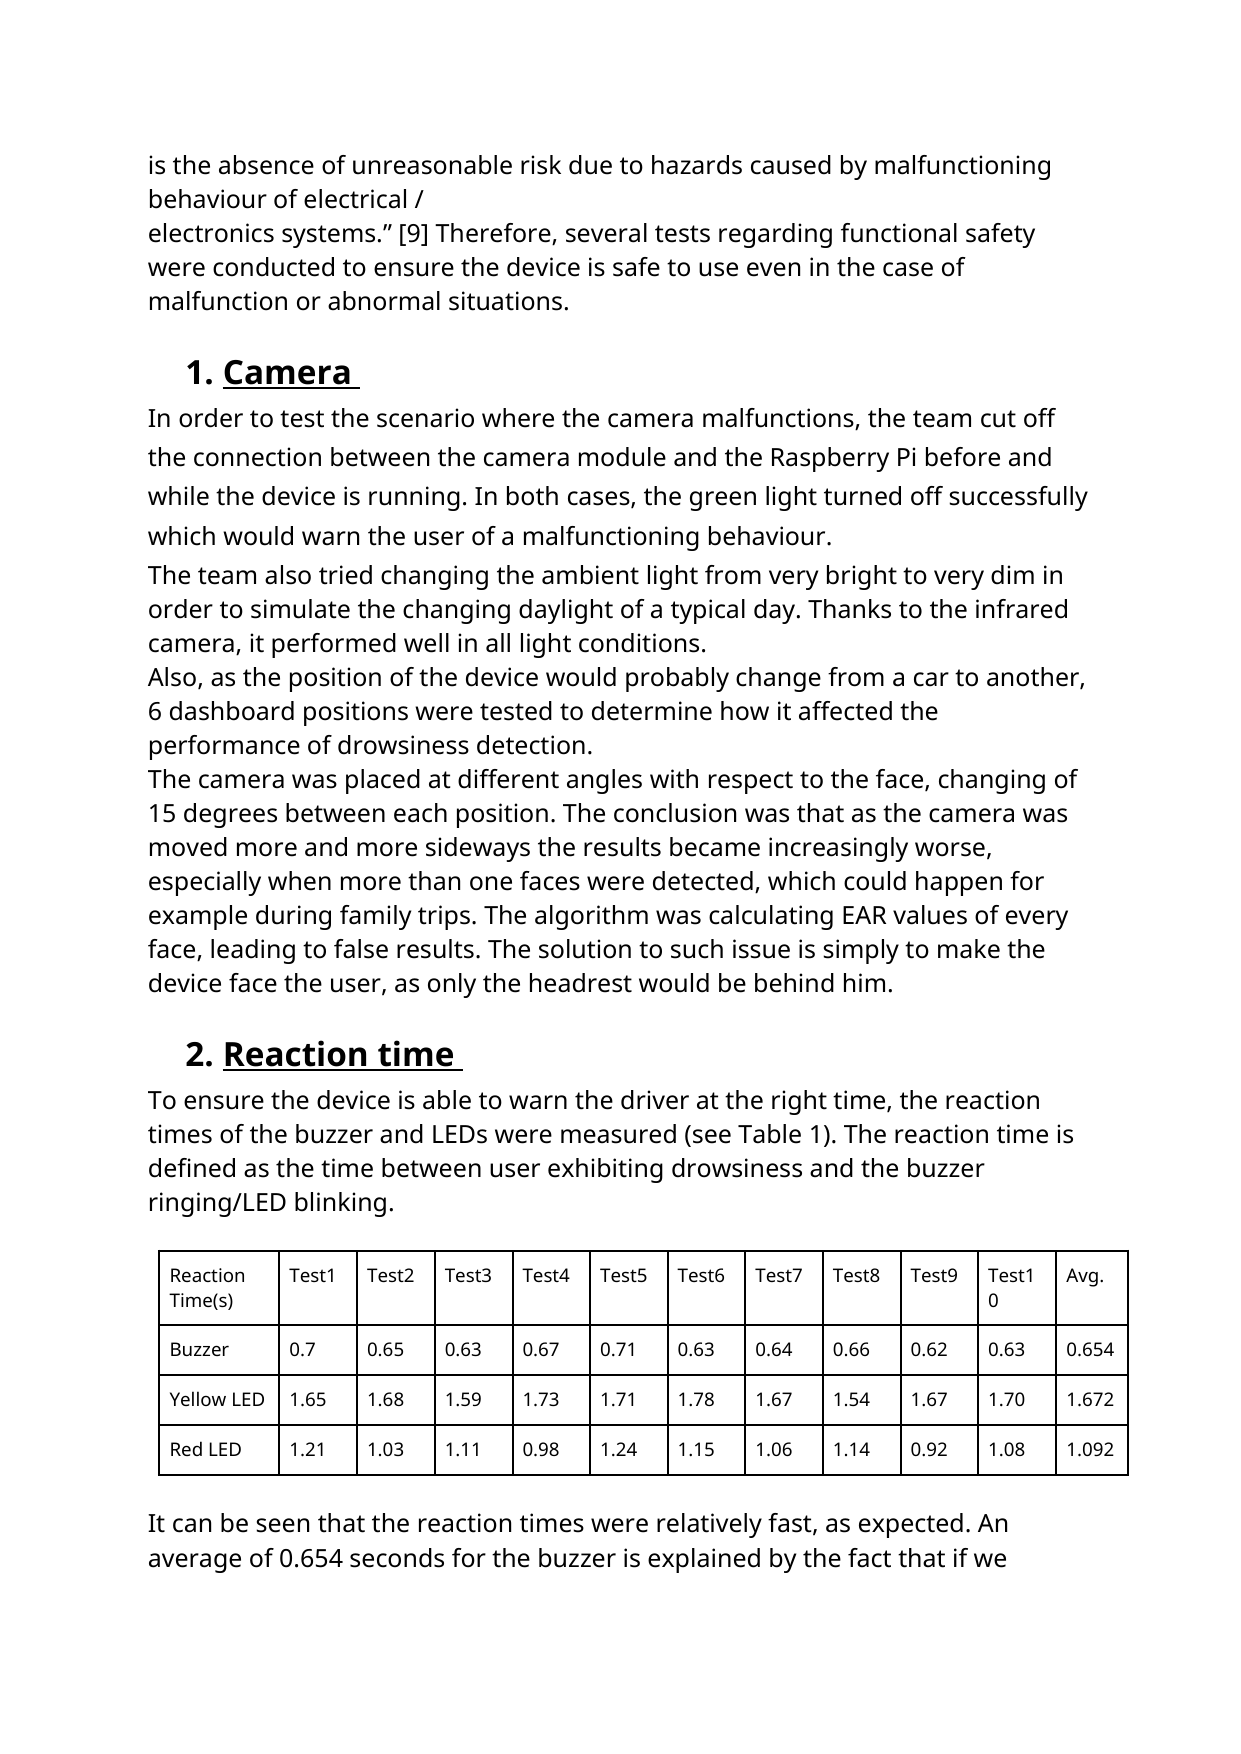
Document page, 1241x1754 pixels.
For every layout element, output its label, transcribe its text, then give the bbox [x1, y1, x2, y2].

table_header Test9 [902, 1252, 977, 1323]
table_cell 0.63 [436, 1326, 512, 1373]
table_header Test10 [979, 1252, 1055, 1323]
table_cell 1.06 [746, 1426, 822, 1473]
list Camera [185, 348, 1093, 394]
table_cell 1.71 [591, 1376, 667, 1423]
table_cell Buzzer [160, 1326, 278, 1373]
table_header Reaction Time(s) [160, 1252, 278, 1323]
table_cell 0.66 [824, 1326, 900, 1373]
table_cell Red LED [160, 1426, 278, 1473]
table_cell 1.65 [280, 1376, 356, 1423]
table_header Test5 [591, 1252, 667, 1323]
table_cell 0.67 [514, 1326, 589, 1373]
table_header Test6 [669, 1252, 744, 1323]
text Also, as the position of the device would probably change from a car to another, 6 dashboard positions were tested to determine how it affected the performance of drowsiness detection. [148, 659, 1093, 762]
table_cell 0.63 [979, 1326, 1055, 1373]
table_cell 0.7 [280, 1326, 356, 1373]
table_cell 0.92 [902, 1426, 977, 1473]
list Reaction time [185, 1031, 1093, 1076]
table_cell 1.54 [824, 1376, 900, 1423]
table_cell 0.65 [358, 1326, 434, 1373]
text The team also tried changing the ambient light from very bright to very dim in order to simulate the changing daylight of a typical day. Thanks to the infrared camera, it performed well in all light conditions. [148, 557, 1093, 659]
table_cell 1.21 [280, 1426, 356, 1473]
table_cell 0.71 [591, 1326, 667, 1373]
table_header Test3 [436, 1252, 512, 1323]
table_cell 0.64 [746, 1326, 822, 1373]
table_header Test4 [514, 1252, 589, 1323]
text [148, 1506, 1093, 1574]
table_cell 1.68 [358, 1376, 434, 1423]
table_header Test7 [746, 1252, 822, 1323]
table_header Test8 [824, 1252, 900, 1323]
text electronics systems.” [9] Therefore, several tests regarding functional safety were conducted to ensure the device is safe to use even in the case of malfunction or abnormal situations. [148, 216, 1093, 318]
table_cell 1.67 [746, 1376, 822, 1423]
table_cell 1.14 [824, 1426, 900, 1473]
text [148, 148, 1093, 216]
table_cell 1.24 [591, 1426, 667, 1473]
text The camera was placed at different angles with respect to the face, changing of 15 degrees between each position. The conclusion was that as the camera was moved more and more sideways the results became increasingly worse, especially when more than one faces were detected, which could happen for example during family trips. The algorithm was calculating EAR values of every face, leading to false results. The solution to such issue is simply to make the device face the user, as only the headrest would be behind him. [148, 762, 1093, 1000]
text To ensure the device is able to warn the driver at the right time, the reaction times of the buzzer and LEDs were measured (see Table 1). The reaction time is defined as the time between user exhibiting drowsiness and the buzzer ringing/LED blinking. [148, 1083, 1093, 1219]
table_cell 0.63 [669, 1326, 744, 1373]
table_header Test1 [280, 1252, 356, 1323]
table_cell 1.08 [979, 1426, 1055, 1473]
table_cell 1.67 [902, 1376, 977, 1423]
text In order to test the scenario where the camera malfunctions, the team cut off the connection between the camera module and the Raspberry Pi before and while the device is running. In both cases, the green light turned off successfully which would warn the user of a malfunctioning behaviour. [148, 401, 1093, 552]
table_header Avg. [1057, 1252, 1127, 1323]
table_cell 1.03 [358, 1426, 434, 1473]
table_cell 0.654 [1057, 1326, 1127, 1373]
table_cell Yellow LED [160, 1376, 278, 1423]
table_cell 1.672 [1057, 1376, 1127, 1423]
table_cell 1.73 [514, 1376, 589, 1423]
table_cell 0.98 [514, 1426, 589, 1473]
table_header Test2 [358, 1252, 434, 1323]
table_cell 1.092 [1057, 1426, 1127, 1473]
table_cell 1.11 [436, 1426, 512, 1473]
table_cell 0.62 [902, 1326, 977, 1373]
table_cell 1.78 [669, 1376, 744, 1423]
table_cell 1.59 [436, 1376, 512, 1423]
table_cell 1.15 [669, 1426, 744, 1473]
table_cell 1.70 [979, 1376, 1055, 1423]
